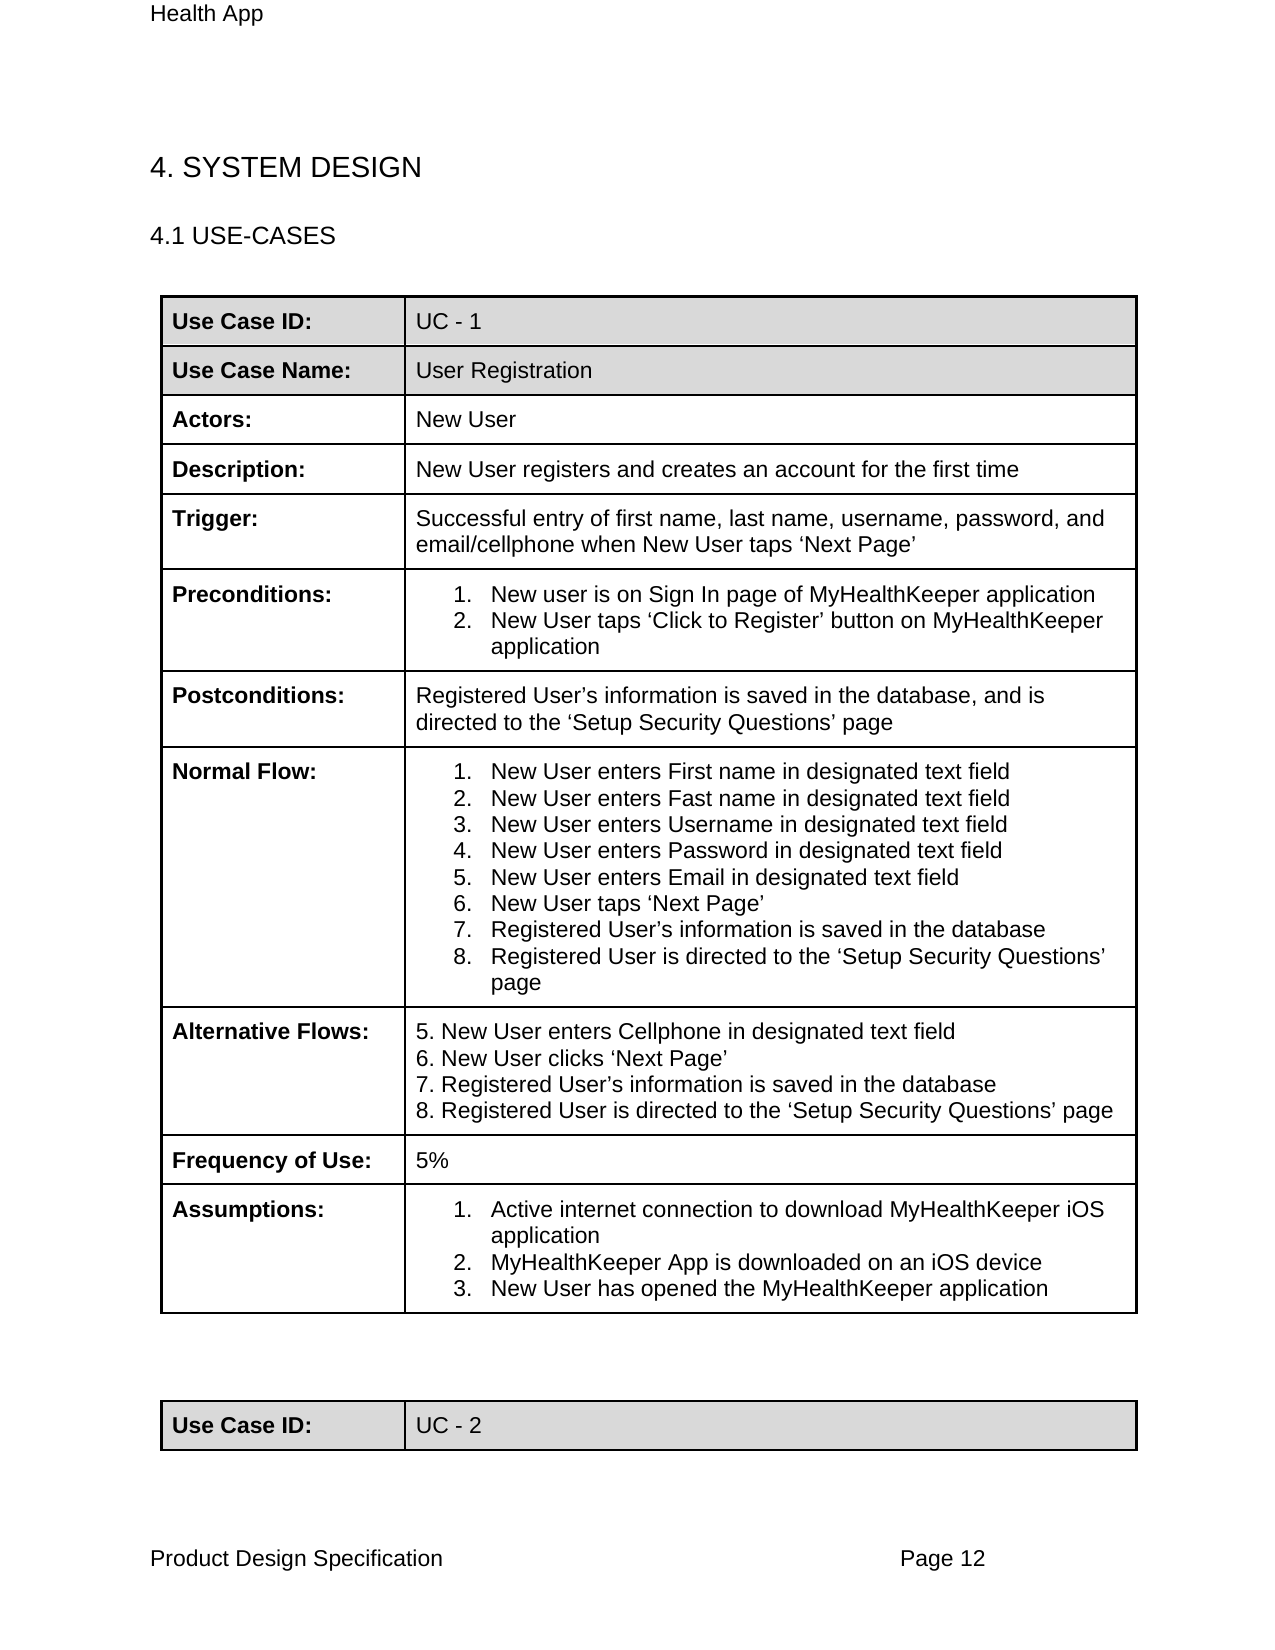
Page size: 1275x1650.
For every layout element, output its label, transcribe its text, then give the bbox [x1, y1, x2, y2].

table_cell Alternative Flows: [163, 1008, 404, 1134]
table_header UC - 2 [406, 1402, 1135, 1449]
table_cell 5. New User enters Cellphone in designated text field 6. New User clicks ‘Next Page’ 7. Registered User’s information is saved in the database 8. Registered User is directed to the ‘Setup Security Questions’ page [406, 1008, 1135, 1134]
table_cell Postconditions: [163, 672, 404, 746]
table_cell User Registration [406, 347, 1135, 394]
table_cell New user is on Sign In page of MyHealthKeeper application New User taps ‘Click to Register’ button on MyHealthKeeper application [406, 570, 1135, 670]
table_header UC - 1 [406, 298, 1135, 344]
subtitle 4.1 USE-CASES [150, 221, 1125, 250]
table_cell Successful entry of first name, last name, username, password, and email/cellphone when New User taps ‘Next Page’ [406, 495, 1135, 568]
table_cell Trigger: [163, 495, 404, 568]
table_header Use Case ID: [163, 298, 404, 344]
table_cell Assumptions: [163, 1185, 404, 1312]
table_cell Active internet connection to download MyHealthKeeper iOS application MyHealthKeeper App is downloaded on an iOS device New User has opened the MyHealthKeeper application [406, 1185, 1135, 1312]
table_cell Description: [163, 445, 404, 492]
table_cell New User enters First name in designated text field New User enters Fast name in designated text field New User enters Username in designated text field New User enters Password in designated text field New User enters Email in designated text field New User taps ‘Next Page’ Registered User’s information is saved in the database Registered User is directed to the ‘Setup Security Questions’ page [406, 748, 1135, 1006]
table_cell Actors: [163, 396, 404, 443]
table_cell Preconditions: [163, 570, 404, 670]
table_cell Normal Flow: [163, 748, 404, 1006]
table_cell Use Case Name: [163, 347, 404, 394]
table_cell New User [406, 396, 1135, 443]
subtitle 4. SYSTEM DESIGN [150, 150, 1125, 183]
table_cell New User registers and creates an account for the first time [406, 445, 1135, 492]
table_cell Registered User’s information is saved in the database, and is directed to the ‘Setup Security Questions’ page [406, 672, 1135, 746]
table_header Use Case ID: [163, 1402, 404, 1449]
table_cell Frequency of Use: [163, 1136, 404, 1183]
table_cell 5% [406, 1136, 1135, 1183]
